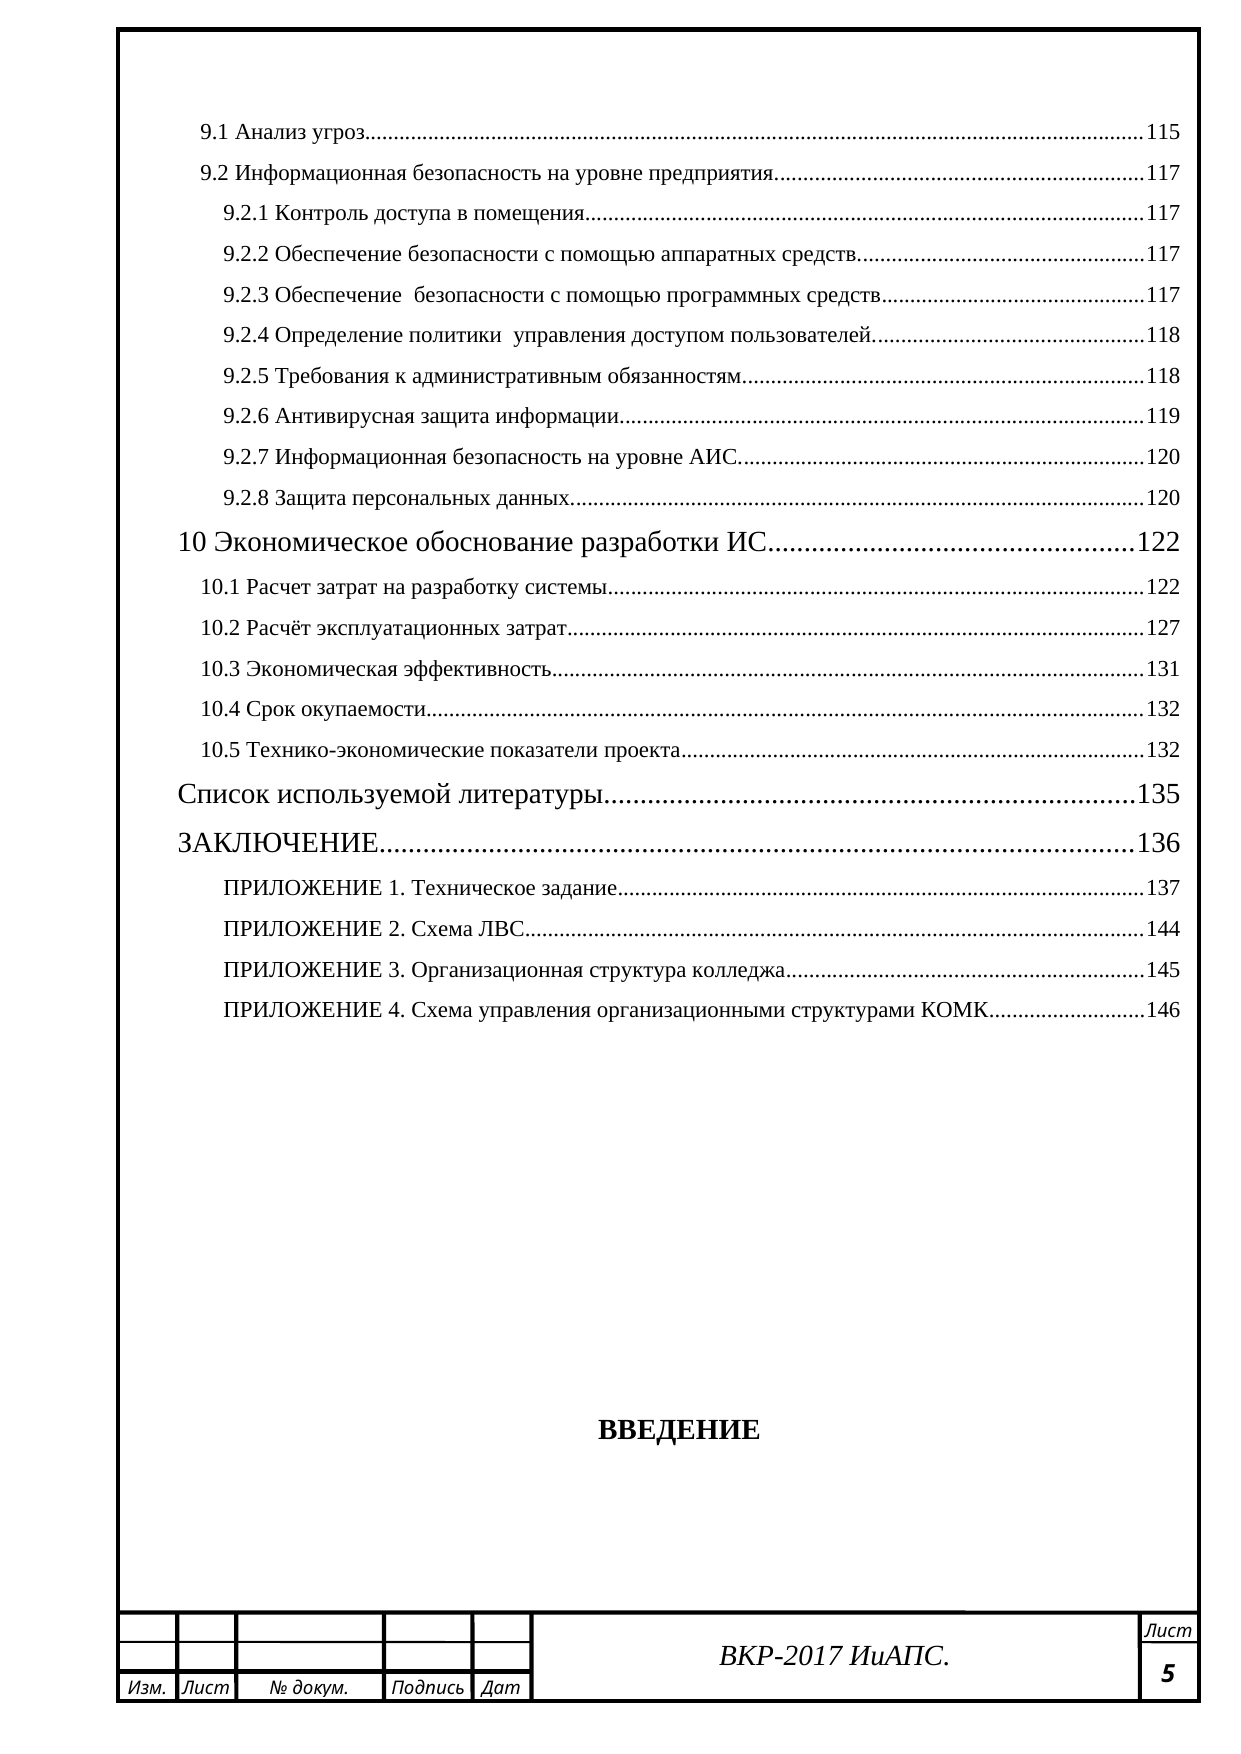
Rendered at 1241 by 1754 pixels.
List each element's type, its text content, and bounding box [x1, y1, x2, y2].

subtitle ВВЕДЕНИЕ [177, 1412, 1181, 1445]
